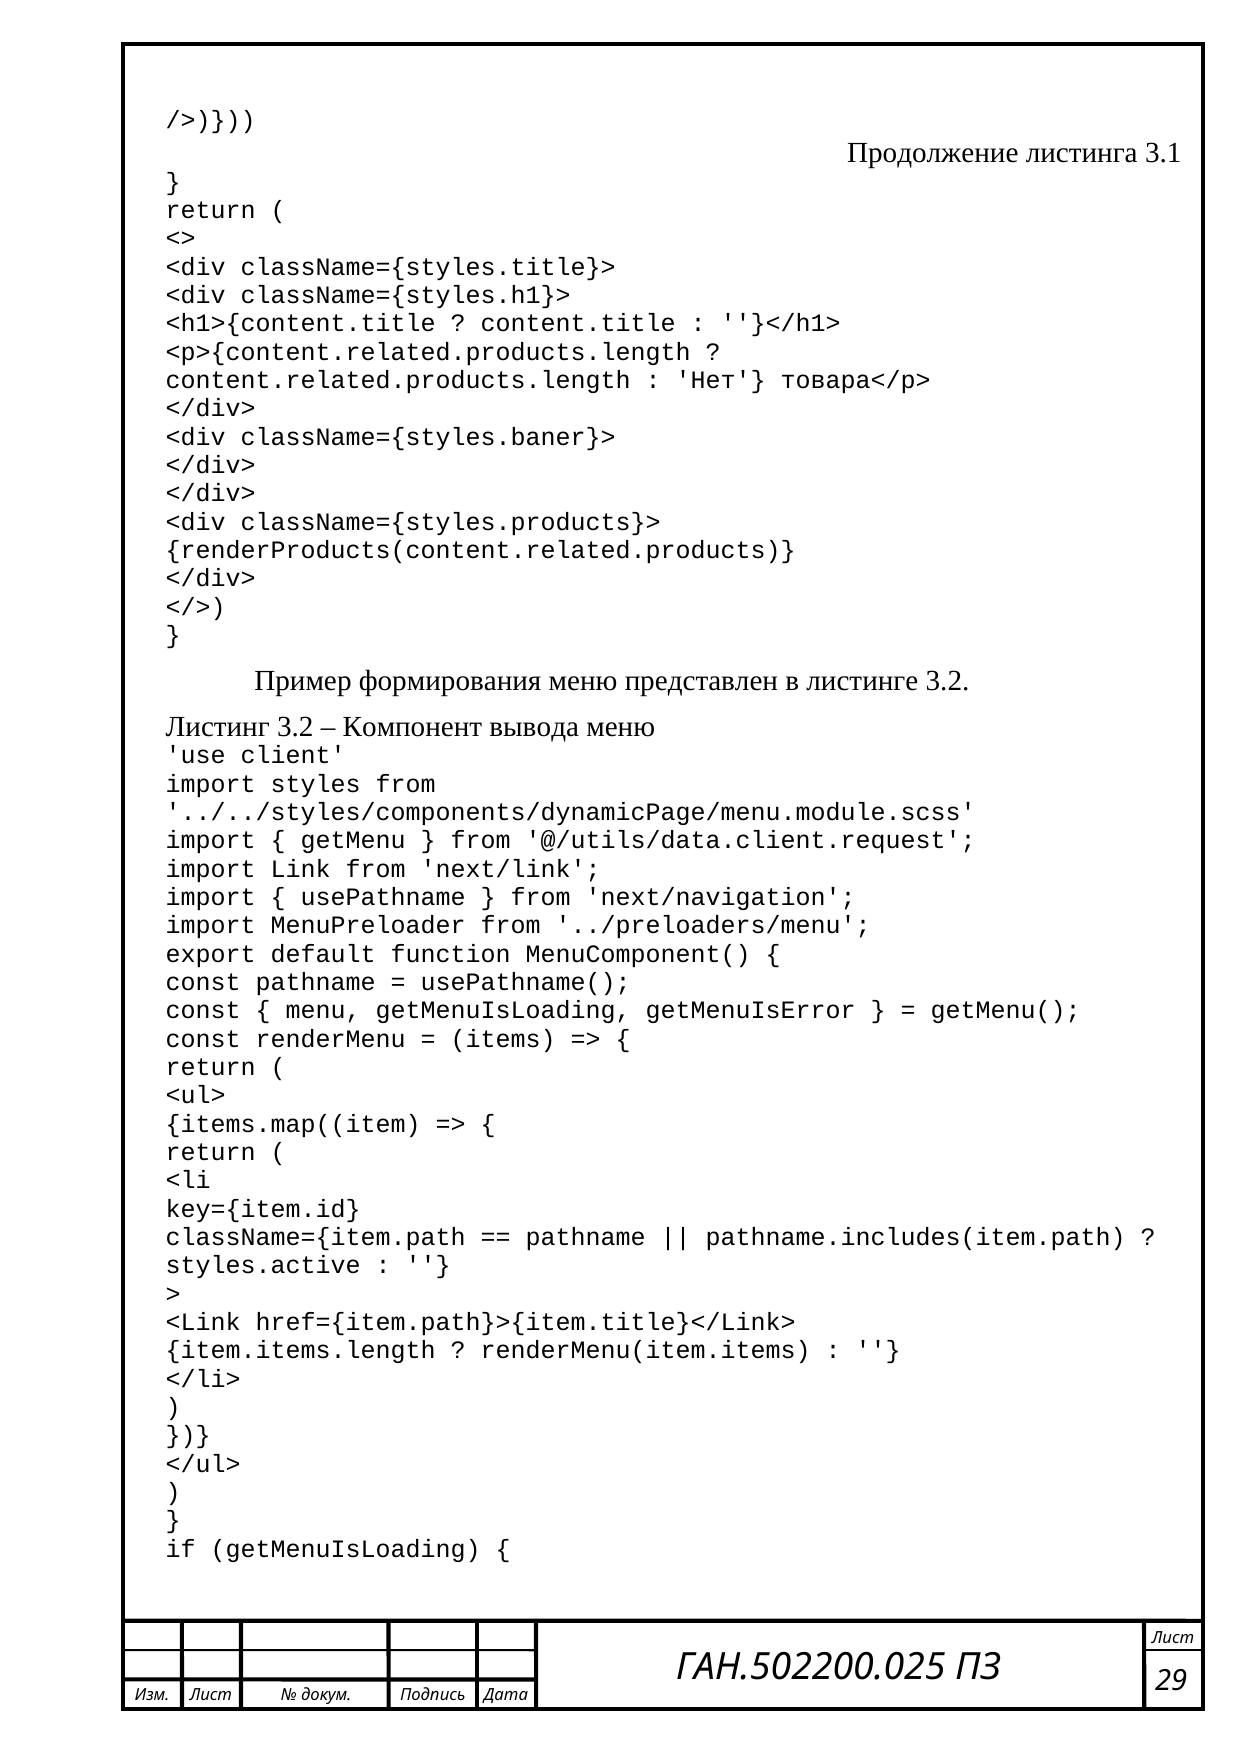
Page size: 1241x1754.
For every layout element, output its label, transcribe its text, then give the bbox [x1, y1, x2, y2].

text import styles from '../../styles/components/dynamicPage/menu.module.scss' [165, 771, 1181, 828]
text if (getMenuIsLoading) { [165, 1536, 1181, 1564]
text > [165, 1281, 1181, 1309]
text <h1>{content.title ? content.title : ''}</h1> [165, 311, 1181, 339]
text ) [165, 1479, 1181, 1508]
text } [165, 169, 1181, 197]
text 'use client' [165, 743, 1181, 771]
text </>) [165, 594, 1181, 622]
text const pathname = usePathname(); [165, 969, 1181, 998]
text <Link href={item.path}>{item.title}</Link> [165, 1309, 1181, 1338]
text })} [165, 1423, 1181, 1451]
text import MenuPreloader from '../preloaders/menu'; [165, 913, 1181, 941]
text const renderMenu = (items) => { [165, 1026, 1181, 1054]
text </div> [165, 481, 1181, 509]
text ) [165, 1394, 1181, 1423]
text export default function MenuComponent() { [165, 941, 1181, 969]
text <div className={styles.h1}> [165, 282, 1181, 311]
text <ul> [165, 1083, 1181, 1111]
text return ( [165, 197, 1181, 226]
text <div className={styles.products}> [165, 509, 1181, 537]
text {items.map((item) => { [165, 1111, 1181, 1139]
text <div className={styles.baner}> [165, 424, 1181, 452]
text </li> [165, 1366, 1181, 1394]
text return ( [165, 1139, 1181, 1168]
text import Link from 'next/link'; [165, 856, 1181, 884]
text <p>{content.related.products.length ? content.related.products.length : 'Нет'} товара</p> [165, 339, 1181, 396]
text import { usePathname } from 'next/navigation'; [165, 884, 1181, 913]
text Листинг 3.2 – Компонент вывода меню [165, 709, 1181, 743]
text } [165, 1508, 1181, 1536]
text {item.items.length ? renderMenu(item.items) : ''} [165, 1338, 1181, 1366]
text import { getMenu } from '@/utils/data.client.request'; [165, 828, 1181, 856]
text Продолжение листинга 3.1 [165, 136, 1181, 169]
text </ul> [165, 1451, 1181, 1479]
text />)})) [165, 107, 1181, 136]
text </div> [165, 452, 1181, 481]
text } [165, 622, 1181, 651]
text <div className={styles.title}> [165, 254, 1181, 282]
text key={item.id} [165, 1196, 1181, 1224]
text </div> [165, 396, 1181, 424]
text <> [165, 226, 1181, 254]
text const { menu, getMenuIsLoading, getMenuIsError } = getMenu(); [165, 998, 1181, 1026]
text return ( [165, 1054, 1181, 1083]
text {renderProducts(content.related.products)} [165, 537, 1181, 566]
text <li [165, 1168, 1181, 1196]
text </div> [165, 566, 1181, 594]
text Пример формирования меню представлен в листинге 3.2. [165, 663, 1181, 697]
text className={item.path == pathname || pathname.includes(item.path) ? styles.active : ''} [165, 1224, 1181, 1281]
